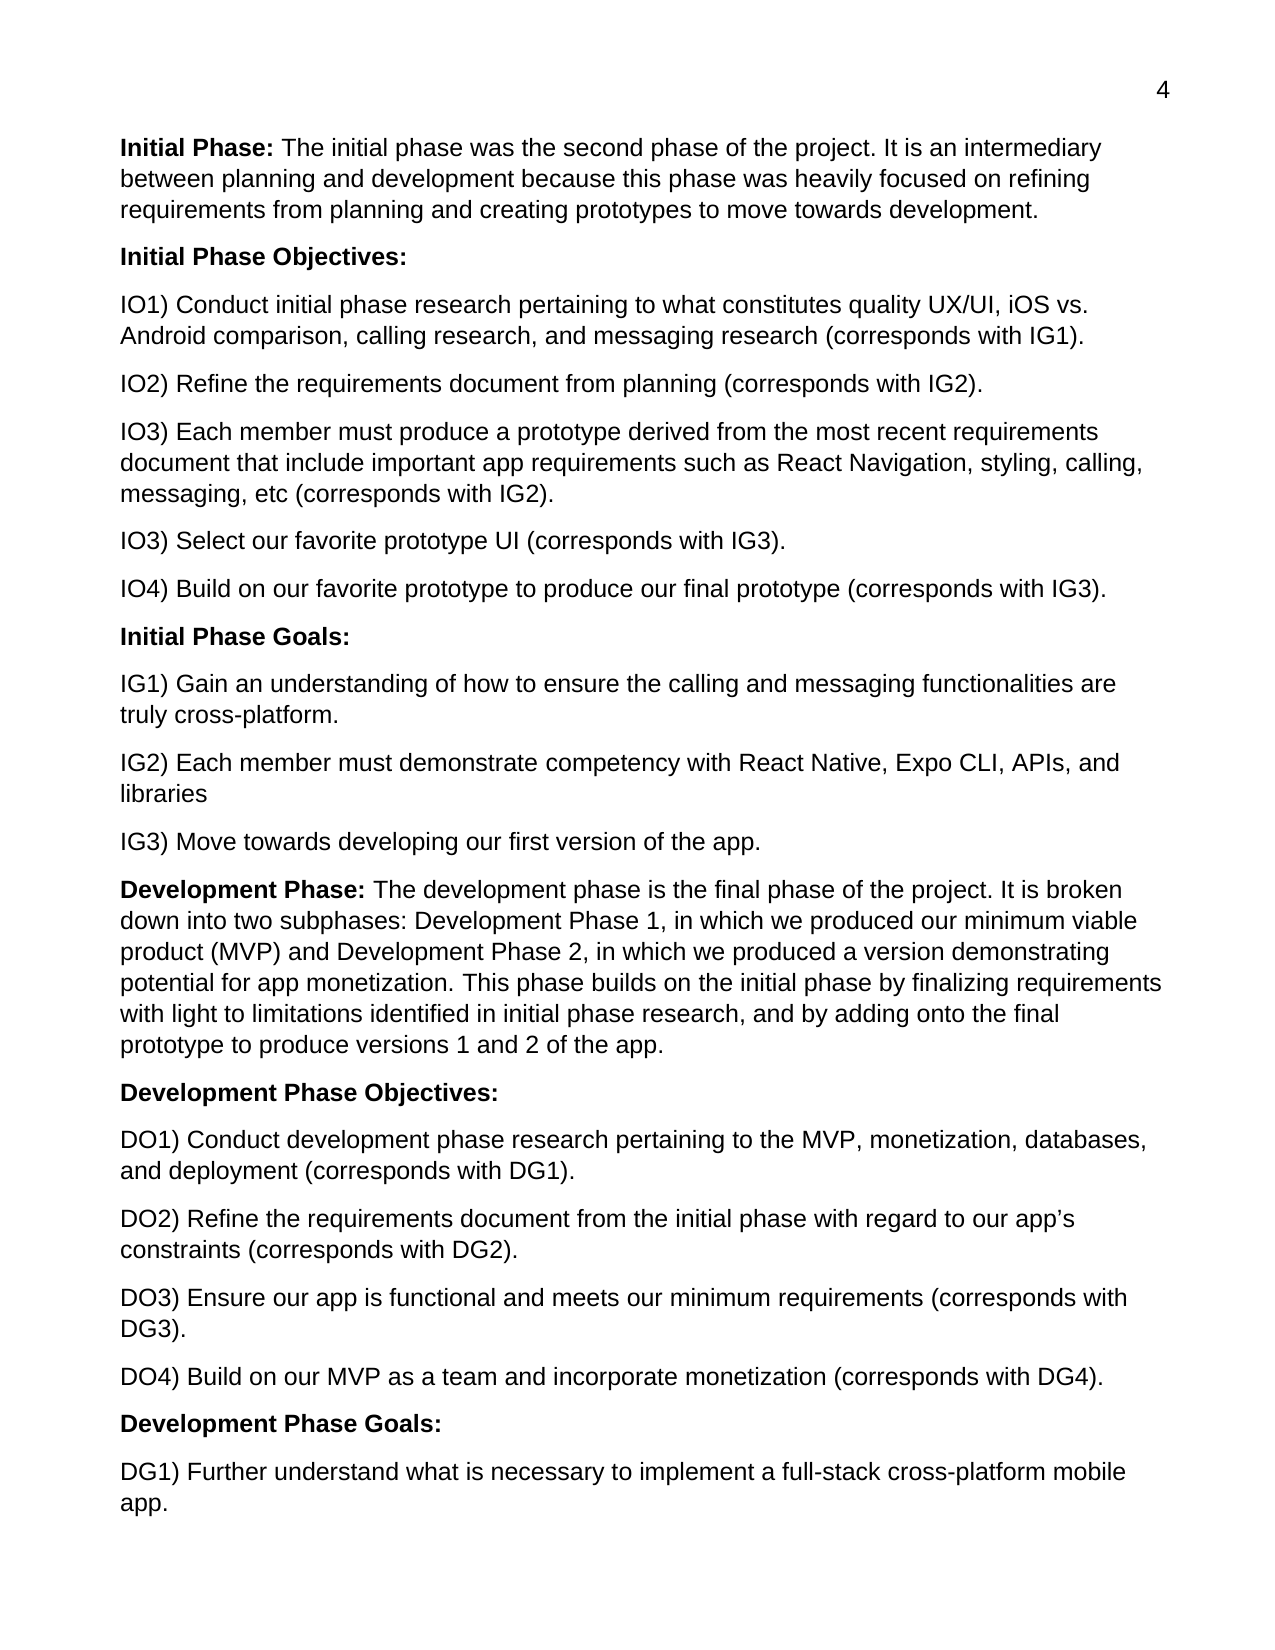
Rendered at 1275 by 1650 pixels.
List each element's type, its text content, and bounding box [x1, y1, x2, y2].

text DO3) Ensure our app is functional and meets our minimum requirements (corresponds with DG3). [120, 1283, 1170, 1342]
text DO1) Conduct development phase research pertaining to the MVP, monetization, databases, and deployment (corresponds with DG1). [120, 1125, 1170, 1185]
text IG2) Each member must demonstrate competency with React Native, Expo CLI, APIs, and libraries [120, 748, 1170, 808]
text DO2) Refine the requirements document from the initial phase with regard to our app’s constraints (corresponds with DG2). [120, 1204, 1170, 1264]
text IO1) Conduct initial phase research pertaining to what constitutes quality UX/UI, iOS vs. Android comparison, calling research, and messaging research (corresponds with IG1). [120, 290, 1170, 350]
text IO3) Each member must produce a prototype derived from the most recent requirements document that include important app requirements such as React Navigation, styling, calling, messaging, etc (corresponds with IG2). [120, 416, 1170, 507]
text Initial Phase Objectives: [120, 242, 1170, 271]
text IO3) Select our favorite prototype UI (corresponds with IG3). [120, 526, 1170, 555]
text Initial Phase: The initial phase was the second phase of the project. It is an intermediary between planning and development because this phase was heavily focused on refining requirements from planning and creating prototypes to move towards development. [120, 132, 1170, 223]
text DO4) Build on our MVP as a team and incorporate monetization (corresponds with DG4). [120, 1361, 1170, 1390]
text IG3) Move towards developing our first version of the app. [120, 827, 1170, 856]
text Development Phase Goals: [120, 1409, 1170, 1438]
text Development Phase Objectives: [120, 1077, 1170, 1106]
text Initial Phase Goals: [120, 622, 1170, 650]
text IO2) Refine the requirements document from planning (corresponds with IG2). [120, 369, 1170, 397]
text IG1) Gain an understanding of how to ensure the calling and messaging functionalities are truly cross-platform. [120, 669, 1170, 729]
text Development Phase: The development phase is the final phase of the project. It is broken down into two subphases: Development Phase 1, in which we produced our minimum viable product (MVP) and Development Phase 2, in which we produced a version demonstrating potential for app monetization. This phase builds on the initial phase by finalizing requirements with light to limitations identified in initial phase research, and by adding onto the final prototype to produce versions 1 and 2 of the app. [120, 874, 1170, 1058]
text IO4) Build on our favorite prototype to produce our final prototype (corresponds with IG3). [120, 574, 1170, 603]
text DG1) Further understand what is necessary to implement a full-stack cross-platform mobile app. [120, 1457, 1170, 1517]
